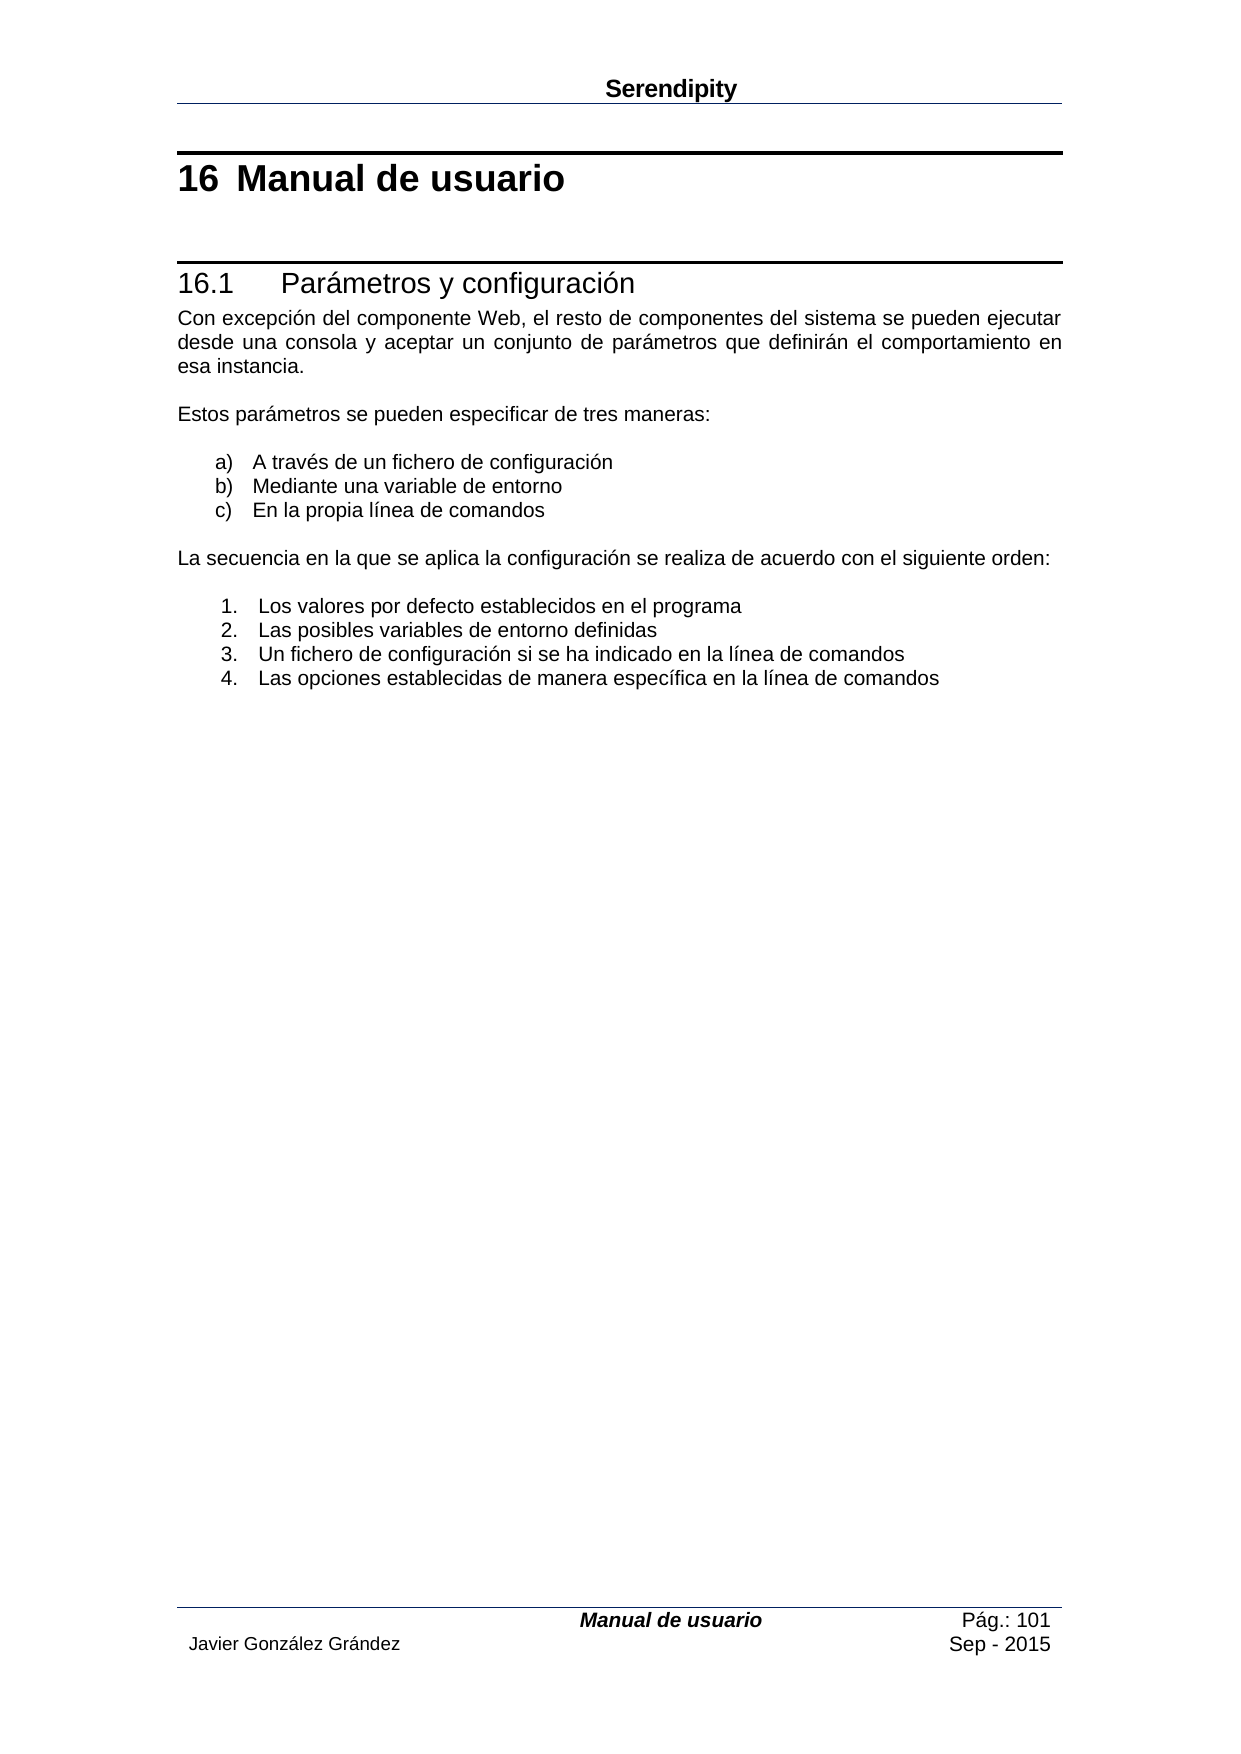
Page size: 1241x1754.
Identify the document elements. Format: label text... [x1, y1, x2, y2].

list Mediante una variable de entorno [215, 474, 1063, 498]
subtitle Parámetros y configuración [177, 264, 1063, 300]
list En la propia línea de comandos [215, 498, 1063, 522]
list Los valores por defecto establecidos en el programa [221, 594, 1063, 618]
text Con excepción del componente Web, el resto de componentes del sistema se pueden ejecutar desde una consola y aceptar un conjunto de parámetros que definirán el comportamiento en esa instancia. [177, 306, 1063, 378]
list Las posibles variables de entorno definidas [221, 618, 1063, 642]
subtitle Manual de usuario [177, 155, 1063, 200]
list Las opciones establecidas de manera específica en la línea de comandos [221, 666, 1063, 689]
list Un fichero de configuración si se ha indicado en la línea de comandos [221, 642, 1063, 666]
list A través de un fichero de configuración [215, 450, 1063, 474]
text Estos parámetros se pueden especificar de tres maneras: [177, 402, 1063, 426]
text La secuencia en la que se aplica la configuración se realiza de acuerdo con el siguiente orden: [177, 546, 1063, 570]
